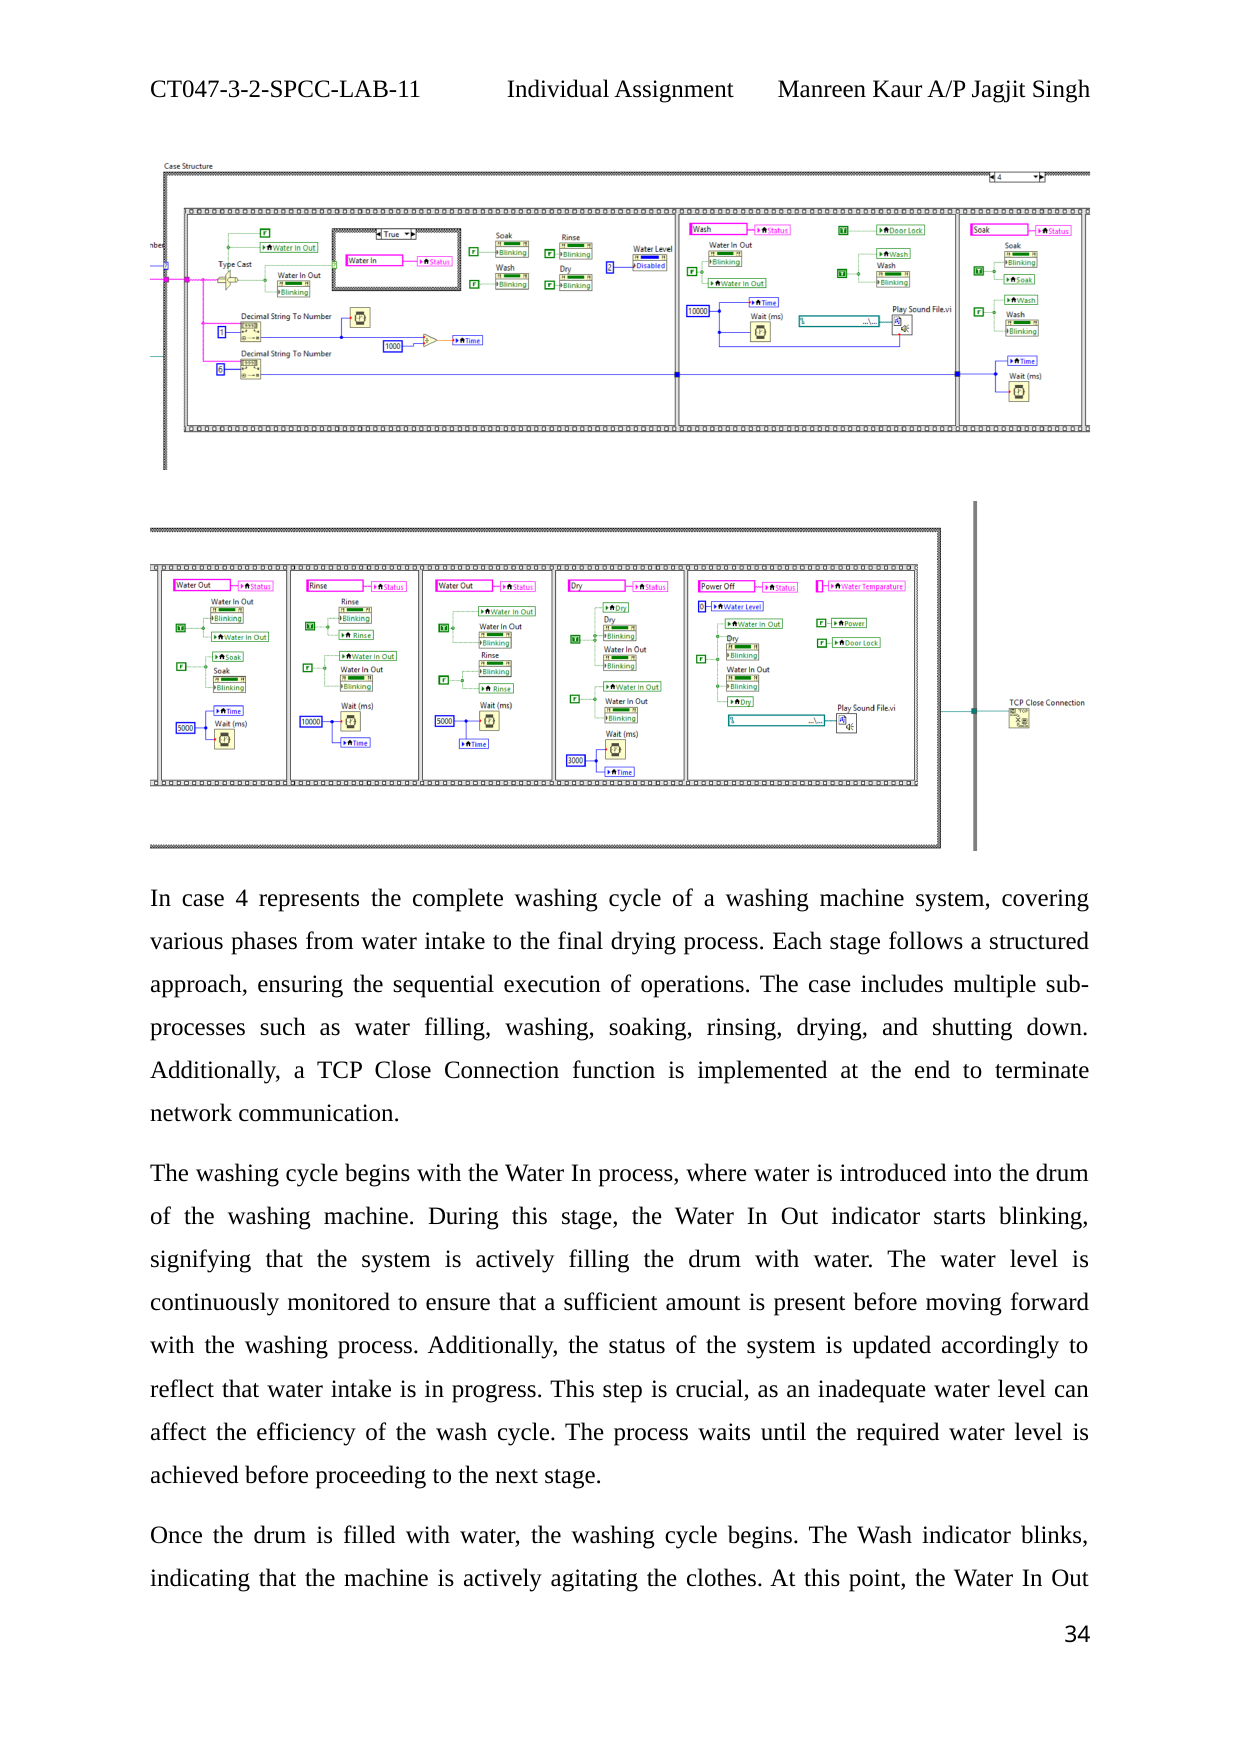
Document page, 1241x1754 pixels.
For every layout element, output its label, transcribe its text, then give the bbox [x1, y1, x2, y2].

text In case 4 represents the complete washing cycle of a washing machine system, covering various phases from water intake to the final drying process. Each stage follows a structured approach, ensuring the sequential execution of operations. The case includes multiple sub-processes such as water filling, washing, soaking, rinsing, drying, and shutting down. Additionally, a TCP Close Connection function is implemented at the end to terminate network communication. [150, 883, 1090, 1127]
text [150, 1520, 1090, 1592]
text The washing cycle begins with the Water In process, where water is introduced into the drum of the washing machine. During this stage, the Water In Out indicator starts blinking, signifying that the system is actively filling the drum with water. The water level is continuously monitored to ensure that a sufficient amount is present before moving forward with the washing process. Additionally, the status of the system is updated accordingly to reflect that water intake is in progress. This step is crucial, as an inadequate water level can affect the efficiency of the wash cycle. The process waits until the required water level is achieved before proceeding to the next stage. [150, 1158, 1090, 1489]
picture [150, 501, 1091, 851]
picture [150, 150, 1091, 470]
